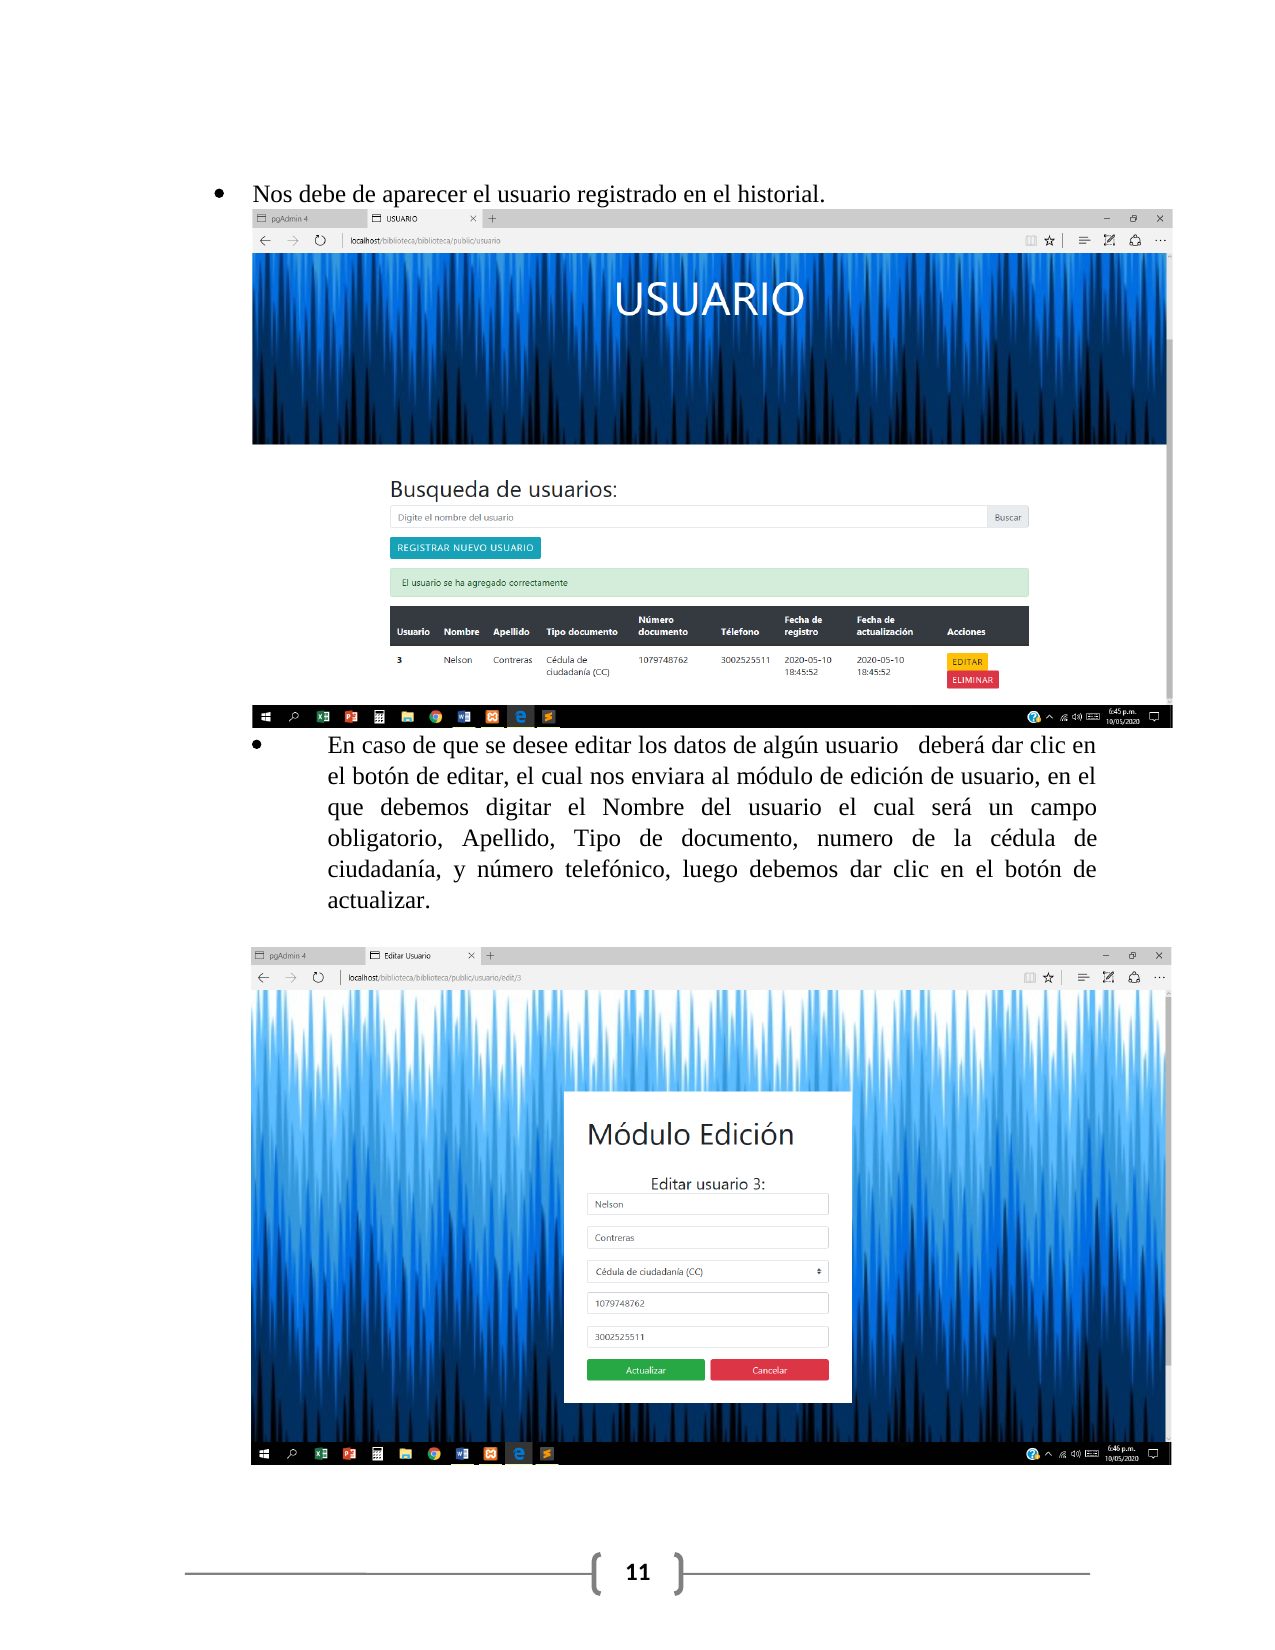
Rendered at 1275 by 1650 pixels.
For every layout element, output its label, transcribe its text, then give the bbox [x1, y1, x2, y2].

picture [252, 209, 1173, 728]
list Nos debe de aparecer el usuario registrado en el historial. [215, 179, 1098, 207]
list En caso de que se desee editar los datos de algún usuario deberá dar clic en el botón de editar, el cual nos enviara al módulo de edición de usuario, en el que debemos digitar el Nombre del usuario el cual será un campo obligatorio, Apellido, Tipo de documento, numero de la cédula de ciudadanía, y número telefónico, luego debemos dar clic en el botón de actualizar. [252, 730, 1098, 914]
picture [251, 947, 1172, 1465]
